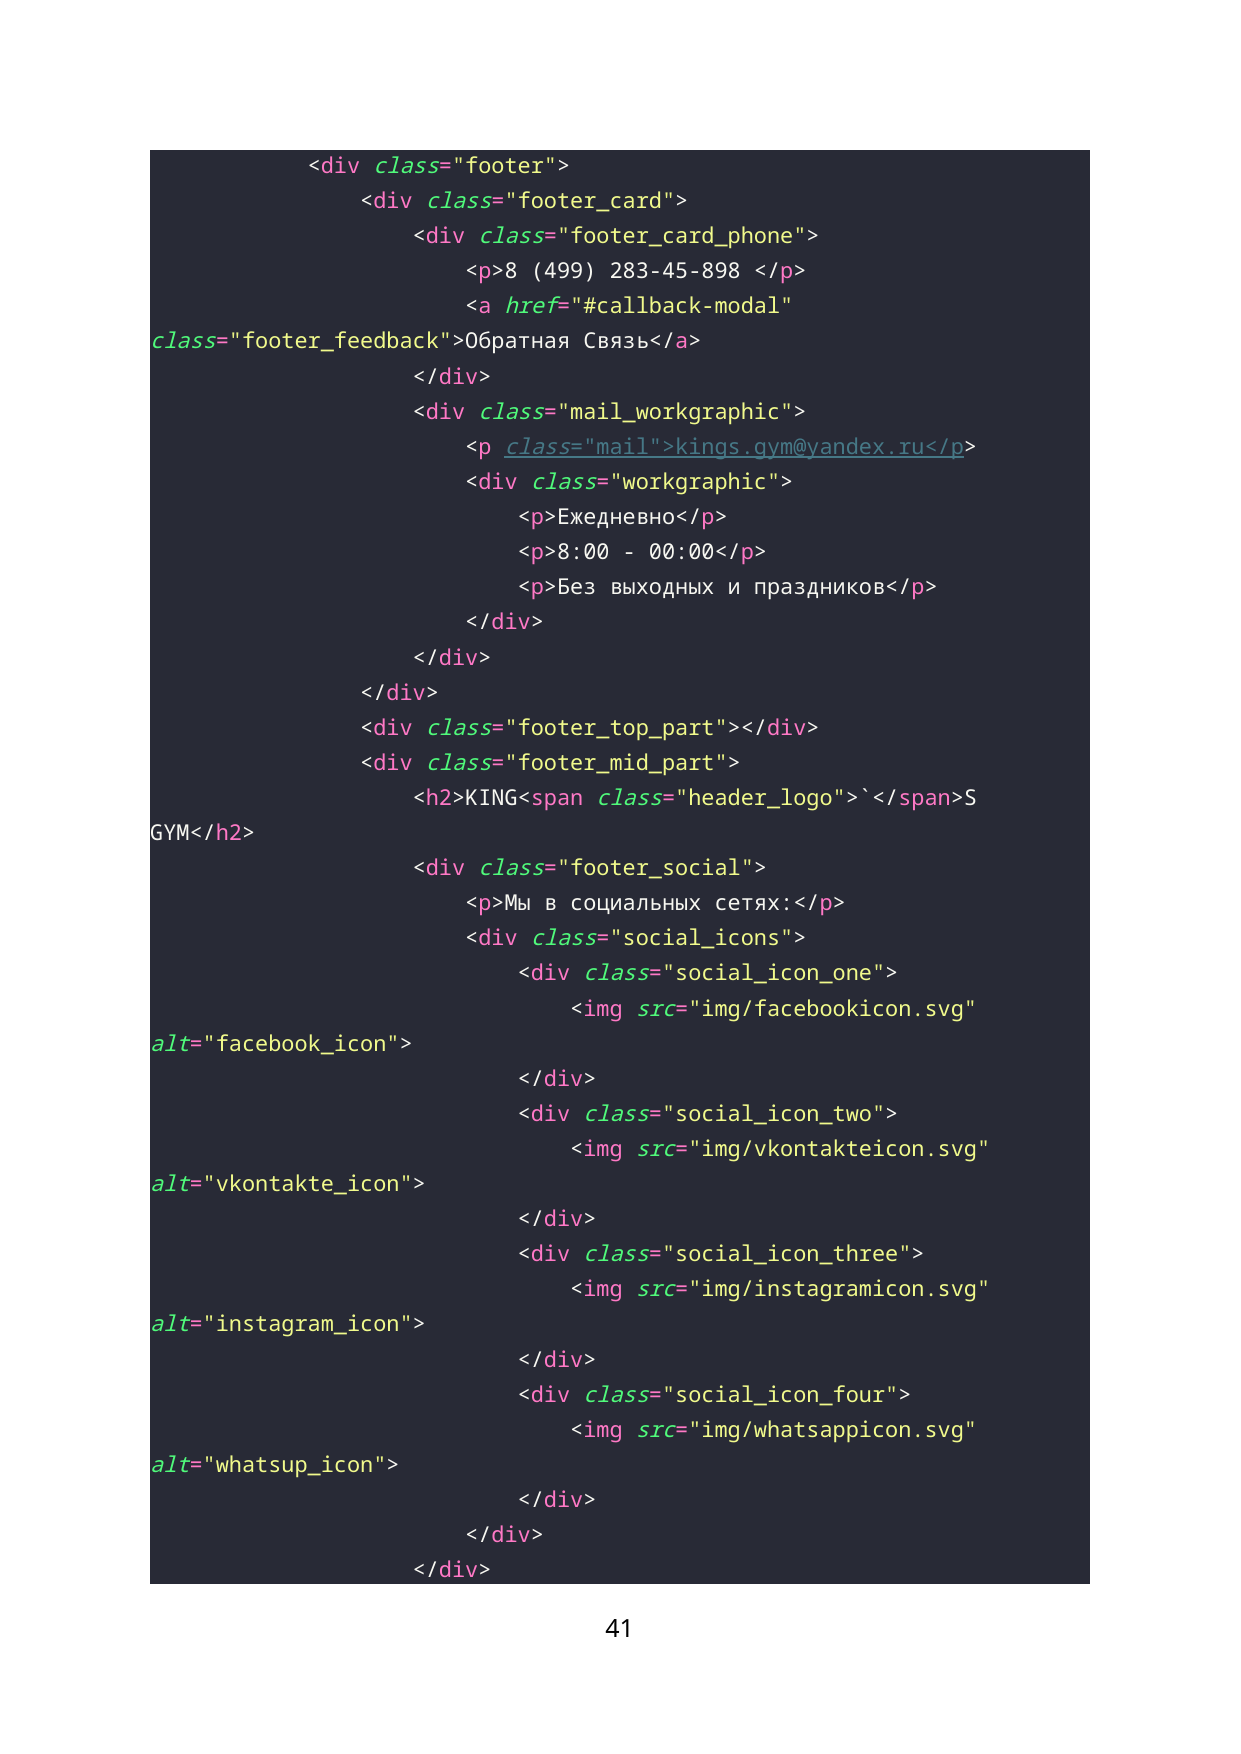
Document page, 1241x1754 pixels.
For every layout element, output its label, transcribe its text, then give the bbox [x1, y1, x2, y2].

text <p class="mail">kings.gym@yandex.ru</p> [150, 431, 1090, 461]
text <p>Ежедневно</p> [150, 501, 1090, 531]
text </div> [150, 641, 1090, 671]
text </div> [150, 1063, 1090, 1092]
text <div class="footer"> [150, 150, 1090, 180]
text <p>Мы в социальных сетях:</p> [150, 887, 1090, 917]
text <div class="social_icons"> [150, 922, 1090, 952]
text <div class="social_icon_four"> [150, 1379, 1090, 1408]
text <p>Без выходных и праздников</p> [150, 571, 1090, 601]
text </div> [150, 1343, 1090, 1373]
text <div class="footer_top_part"></div> [150, 712, 1090, 741]
text </div> [150, 677, 1090, 706]
text <div class="workgraphic"> [150, 466, 1090, 496]
text <img src="img/whatsappicon.svg" alt="whatsup_icon"> [150, 1414, 1090, 1479]
text <a href="#callback-modal" class="footer_feedback">Обратная Связь</a> [150, 290, 1090, 355]
text <div class="mail_workgraphic"> [150, 396, 1090, 426]
text <div class="social_icon_two"> [150, 1098, 1090, 1128]
text </div> [150, 606, 1090, 636]
text </div> [150, 1484, 1090, 1514]
text <div class="social_icon_three"> [150, 1238, 1090, 1268]
text <div class="footer_social"> [150, 852, 1090, 882]
text <img src="img/facebookicon.svg" alt="facebook_icon"> [150, 992, 1090, 1057]
text <p>8 (499) 283-45-898 </p> [150, 255, 1090, 285]
text <img src="img/instagramicon.svg" alt="instagram_icon"> [150, 1273, 1090, 1338]
text <img src="img/vkontakteicon.svg" alt="vkontakte_icon"> [150, 1133, 1090, 1198]
text <div class="footer_card"> [150, 185, 1090, 215]
text </div> [150, 1554, 1090, 1584]
text <div class="footer_mid_part"> [150, 747, 1090, 777]
text <p>8:00 - 00:00</p> [150, 536, 1090, 566]
text </div> [150, 1519, 1090, 1549]
text </div> [150, 1203, 1090, 1233]
text <div class="social_icon_one"> [150, 957, 1090, 987]
text <h2>KING<span class="header_logo">`</span>S GYM</h2> [150, 782, 1090, 847]
text </div> [150, 361, 1090, 390]
text <div class="footer_card_phone"> [150, 220, 1090, 250]
